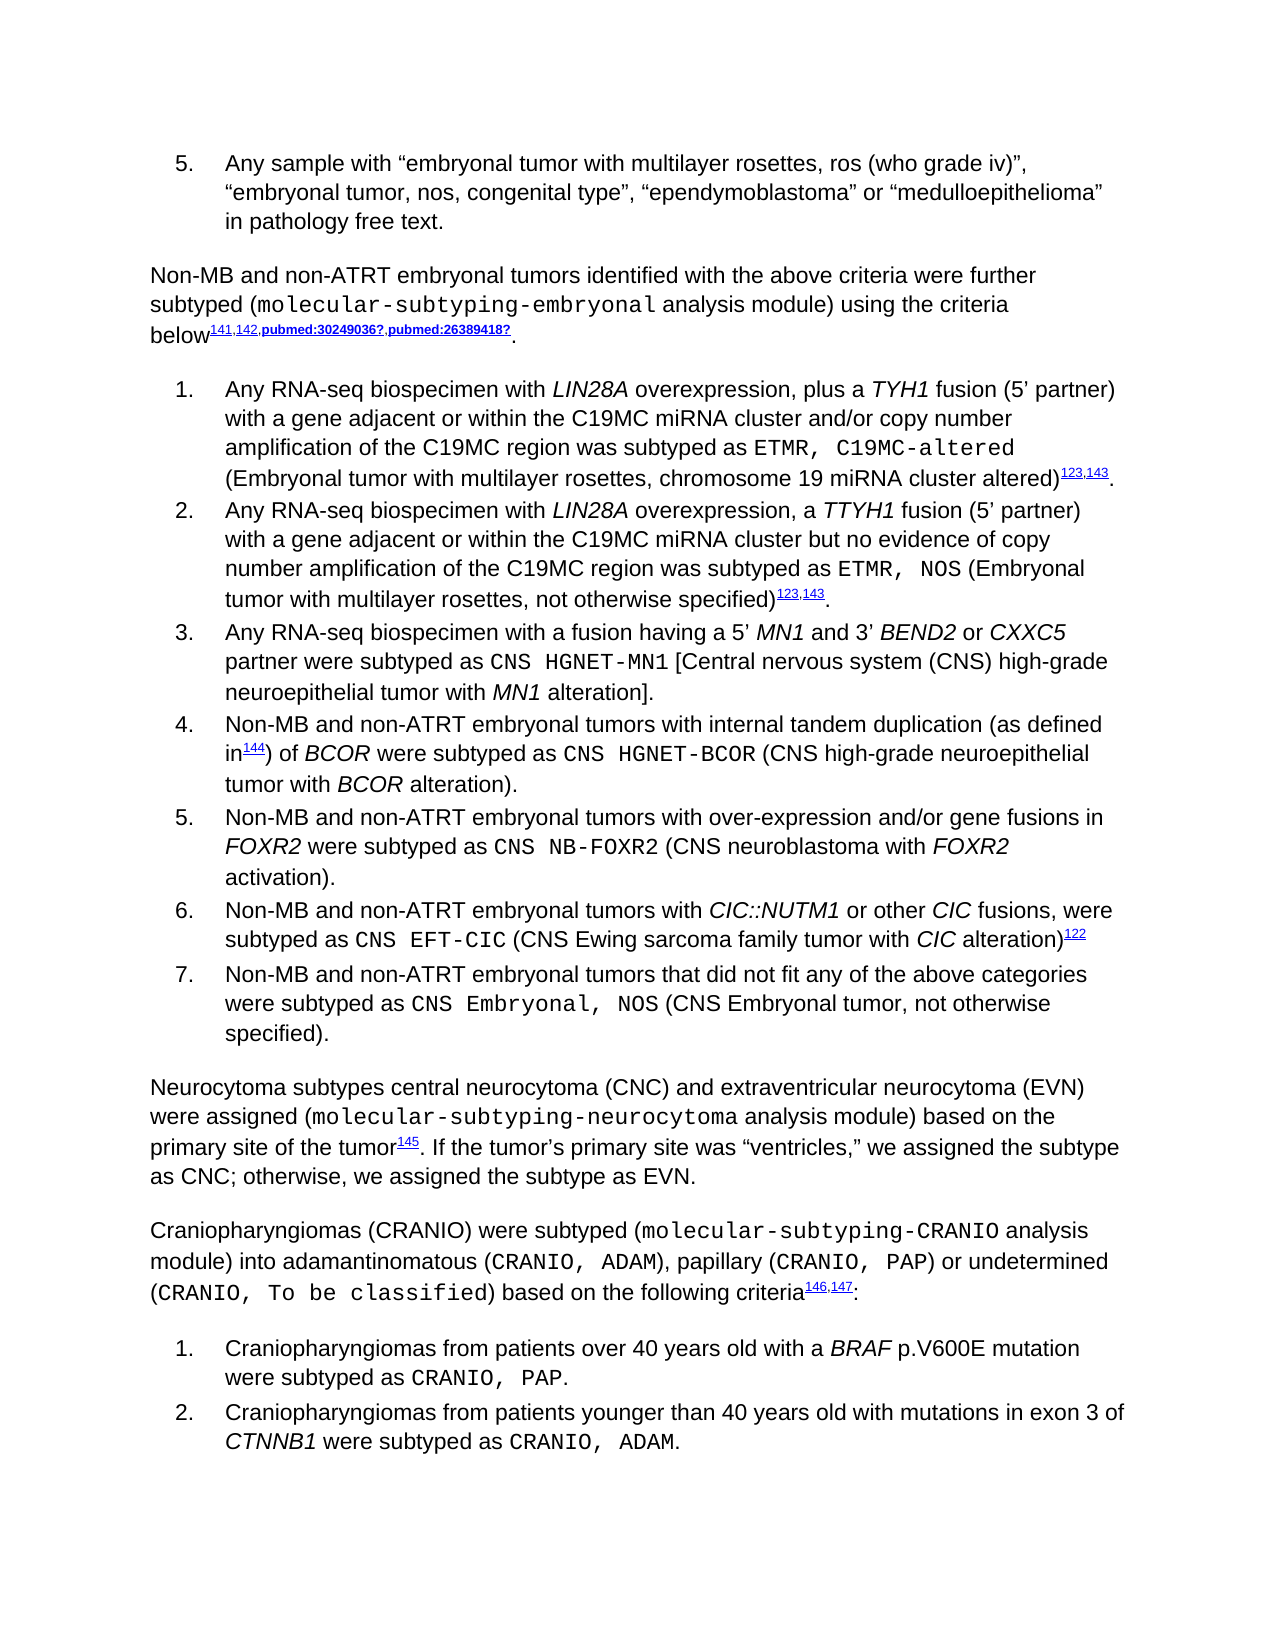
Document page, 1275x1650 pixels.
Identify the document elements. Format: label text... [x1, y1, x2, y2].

list Non-MB and non-ATRT embryonal tumors that did not fit any of the above categories were subtyped as CNS Embryonal, NOS (CNS Embryonal tumor, not otherwise specified). [175, 961, 1125, 1047]
text Neurocytoma subtypes central neurocytoma (CNC) and extraventricular neurocytoma (EVN) were assigned (molecular-subtyping-neurocytoma analysis module) based on the primary site of the tumor145. If the tumor’s primary site was “ventricles,” we assigned the subtype as CNC; otherwise, we assigned the subtype as EVN. [150, 1074, 1125, 1189]
text Non-MB and non-ATRT embryonal tumors identified with the above criteria were further subtyped (molecular-subtyping-embryonal analysis module) using the criteria below141,142,pubmed:30249036?,pubmed:26389418?. [150, 262, 1125, 348]
text Craniopharyngiomas (CRANIO) were subtyped (molecular-subtyping-CRANIO analysis module) into adamantinomatous (CRANIO, ADAM), papillary (CRANIO, PAP) or undetermined (CRANIO, To be classified) based on the following criteria146,147: [150, 1217, 1125, 1307]
list Any sample with “embryonal tumor with multilayer rosettes, ros (who grade iv)”, “embryonal tumor, nos, congenital type”, “ependymoblastoma” or “medulloepithelioma” in pathology free text. [175, 150, 1125, 234]
list Non-MB and non-ATRT embryonal tumors with over-expression and/or gene fusions in FOXR2 were subtyped as CNS NB-FOXR2 (CNS neuroblastoma with FOXR2 activation). [175, 804, 1125, 890]
list Craniopharyngiomas from patients over 40 years old with a BRAF p.V600E mutation were subtyped as CRANIO, PAP. [175, 1335, 1125, 1392]
list Non-MB and non-ATRT embryonal tumors with CIC::NUTM1 or other CIC fusions, were subtyped as CNS EFT-CIC (CNS Ewing sarcoma family tumor with CIC alteration)122 [175, 897, 1125, 954]
list Craniopharyngiomas from patients younger than 40 years old with mutations in exon 3 of CTNNB1 were subtyped as CRANIO, ADAM. [175, 1399, 1125, 1456]
list Any RNA-seq biospecimen with a fusion having a 5’ MN1 and 3’ BEND2 or CXXC5 partner were subtyped as CNS HGNET-MN1 [Central nervous system (CNS) high-grade neuroepithelial tumor with MN1 alteration]. [175, 619, 1125, 705]
list Any RNA-seq biospecimen with LIN28A overexpression, plus a TYH1 fusion (5’ partner) with a gene adjacent or within the C19MC miRNA cluster and/or copy number amplification of the C19MC region was subtyped as ETMR, C19MC-altered (Embryonal tumor with multilayer rosettes, chromosome 19 miRNA cluster altered)123,143. [175, 376, 1125, 491]
list Non-MB and non-ATRT embryonal tumors with internal tandem duplication (as defined in144) of BCOR were subtyped as CNS HGNET-BCOR (CNS high-grade neuroepithelial tumor with BCOR alteration). [175, 711, 1125, 798]
list Any RNA-seq biospecimen with LIN28A overexpression, a TTYH1 fusion (5’ partner) with a gene adjacent or within the C19MC miRNA cluster but no evidence of copy number amplification of the C19MC region was subtyped as ETMR, NOS (Embryonal tumor with multilayer rosettes, not otherwise specified)123,143. [175, 497, 1125, 612]
